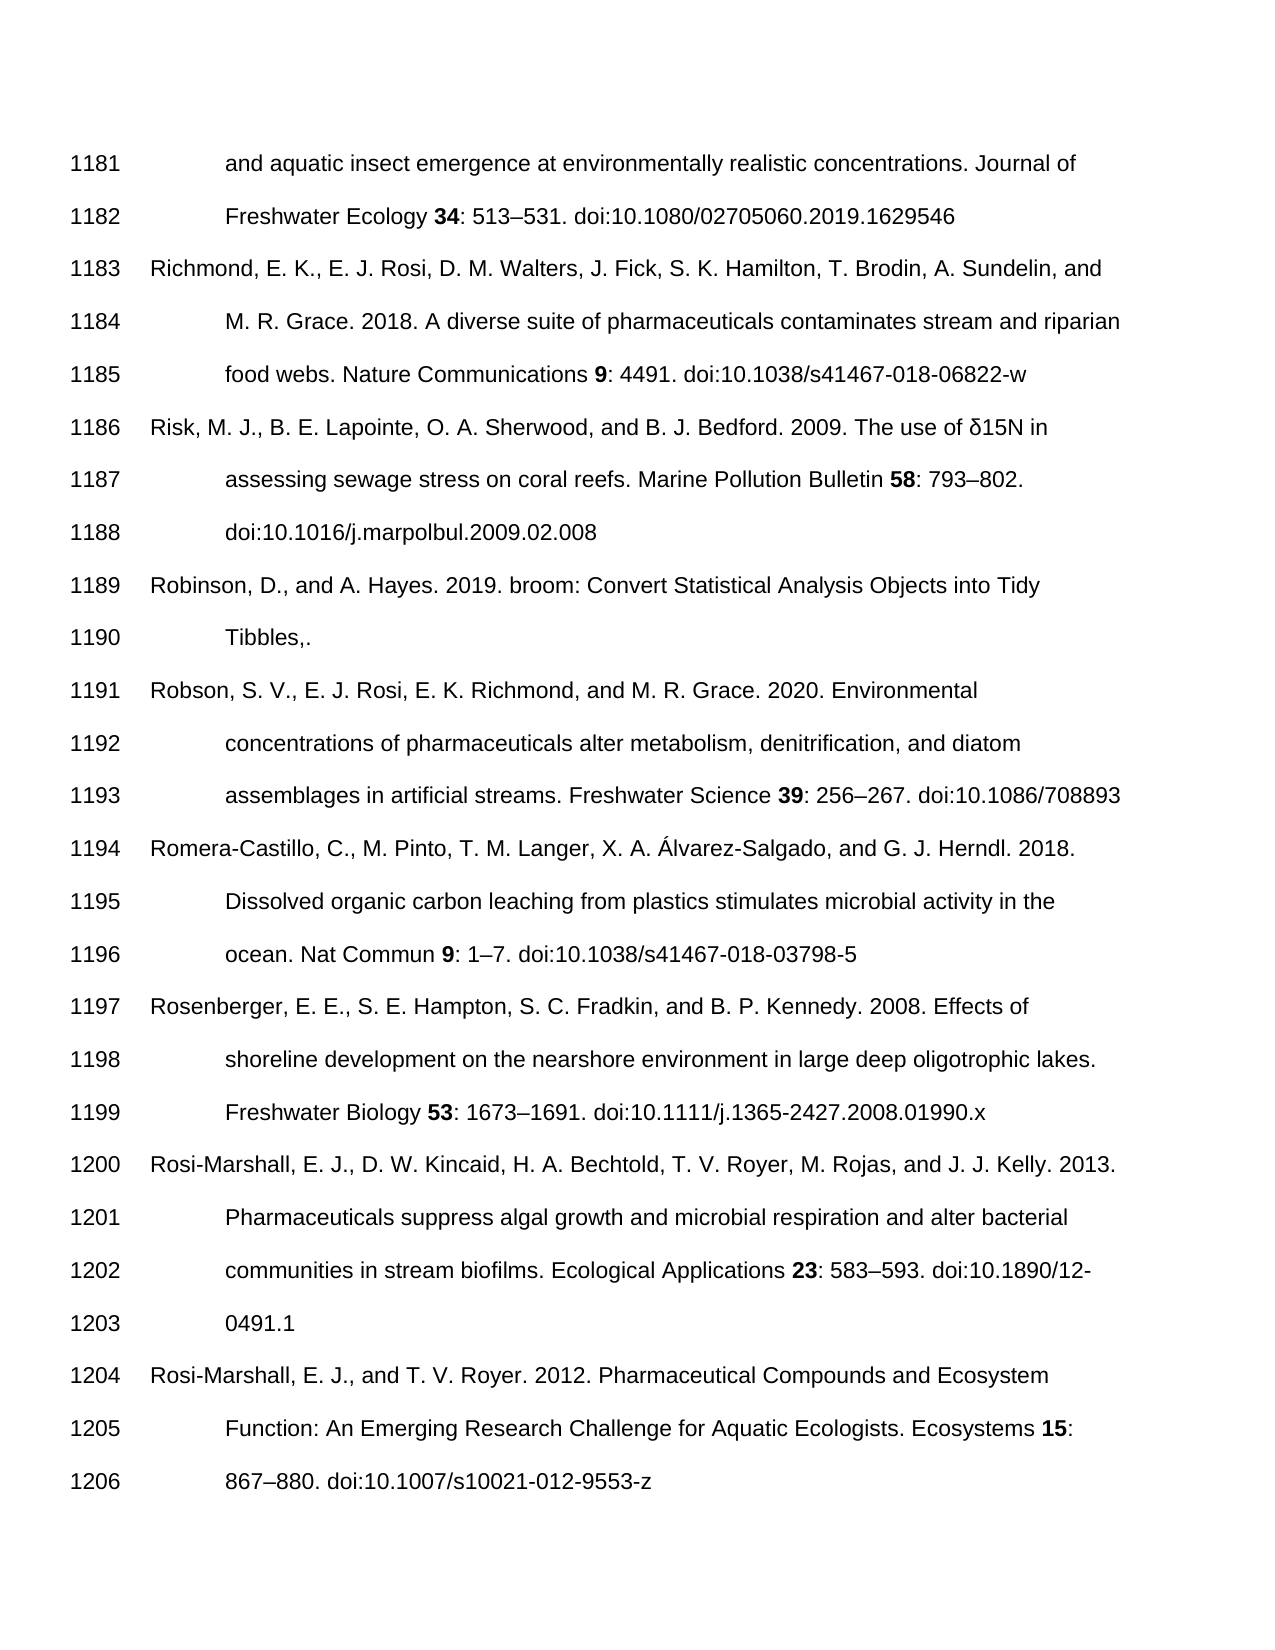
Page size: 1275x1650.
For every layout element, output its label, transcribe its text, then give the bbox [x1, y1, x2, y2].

text Romera-Castillo, C., M. Pinto, T. M. Langer, X. A. Álvarez-Salgado, and G. J. Herndl. 2018. Dissolved organic carbon leaching from plastics stimulates microbial activity in the ocean. Nat Commun 9: 1–7. doi:10.1038/s41467-018-03798-5 [150, 835, 1125, 967]
text Richmond, E. K., E. J. Rosi, D. M. Walters, J. Fick, S. K. Hamilton, T. Brodin, A. Sundelin, and M. R. Grace. 2018. A diverse suite of pharmaceuticals contaminates stream and riparian food webs. Nature Communications 9: 4491. doi:10.1038/s41467-018-06822-w [150, 255, 1125, 387]
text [150, 150, 1125, 229]
text Robson, S. V., E. J. Rosi, E. K. Richmond, and M. R. Grace. 2020. Environmental concentrations of pharmaceuticals alter metabolism, denitrification, and diatom assemblages in artificial streams. Freshwater Science 39: 256–267. doi:10.1086/708893 [150, 677, 1125, 809]
text Rosenberger, E. E., S. E. Hampton, S. C. Fradkin, and B. P. Kennedy. 2008. Effects of shoreline development on the nearshore environment in large deep oligotrophic lakes. Freshwater Biology 53: 1673–1691. doi:10.1111/j.1365-2427.2008.01990.x [150, 993, 1125, 1125]
text Risk, M. J., B. E. Lapointe, O. A. Sherwood, and B. J. Bedford. 2009. The use of δ15N in assessing sewage stress on coral reefs. Marine Pollution Bulletin 58: 793–802. doi:10.1016/j.marpolbul.2009.02.008 [150, 413, 1125, 545]
text Robinson, D., and A. Hayes. 2019. broom: Convert Statistical Analysis Objects into Tidy Tibbles,. [150, 572, 1125, 651]
text Rosi-Marshall, E. J., D. W. Kincaid, H. A. Bechtold, T. V. Royer, M. Rojas, and J. J. Kelly. 2013. Pharmaceuticals suppress algal growth and microbial respiration and alter bacterial communities in stream biofilms. Ecological Applications 23: 583–593. doi:10.1890/12-0491.1 [150, 1151, 1125, 1336]
text Rosi-Marshall, E. J., and T. V. Royer. 2012. Pharmaceutical Compounds and Ecosystem Function: An Emerging Research Challenge for Aquatic Ecologists. Ecosystems 15: 867–880. doi:10.1007/s10021-012-9553-z [150, 1362, 1125, 1494]
